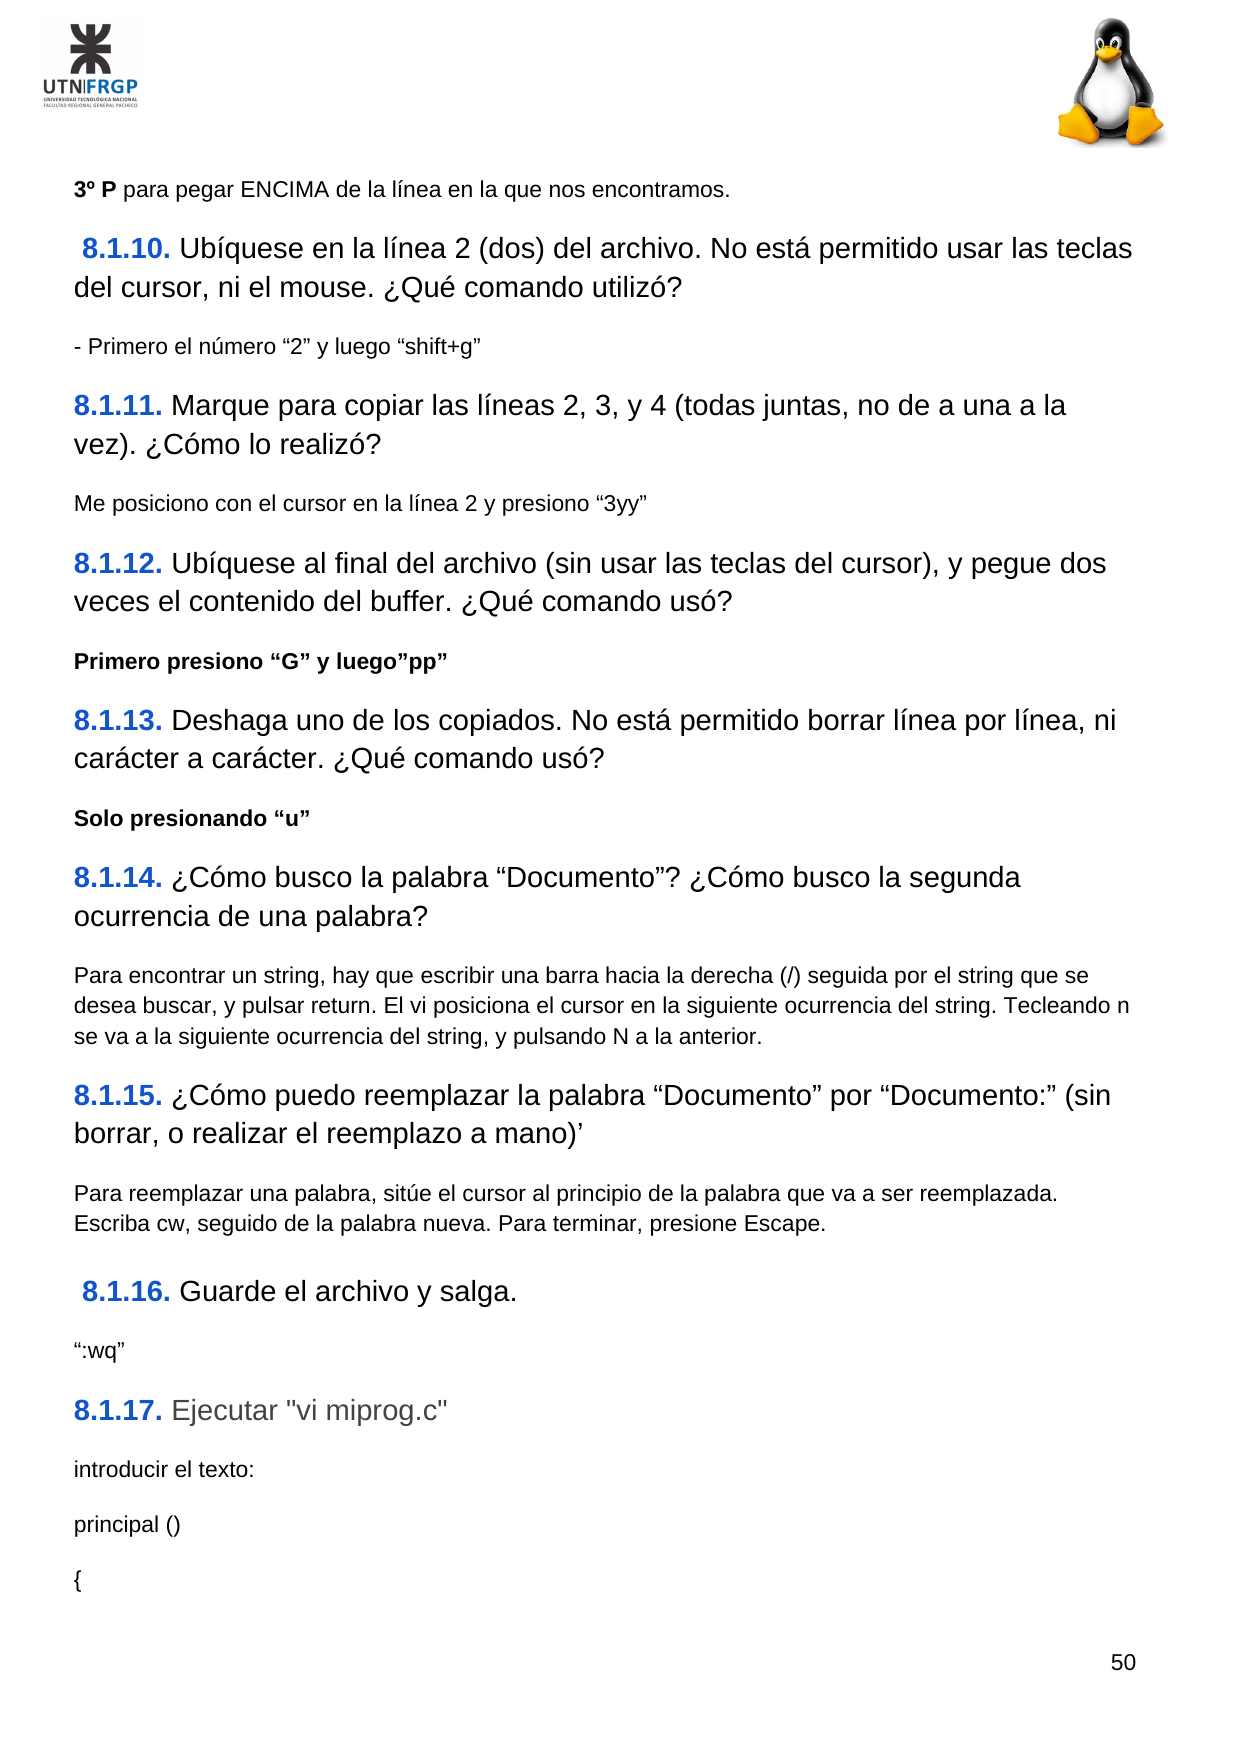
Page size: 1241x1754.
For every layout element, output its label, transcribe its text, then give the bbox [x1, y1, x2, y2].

text Para encontrar un string, hay que escribir una barra hacia la derecha (/) seguida por el string que se desea buscar, y pulsar return. El vi posiciona el cursor en la siguiente ocurrencia del string. Tecleando n se va a la siguiente ocurrencia del string, y pulsando N a la anterior. [74, 962, 1136, 1049]
text Solo presionando “u” [74, 805, 1136, 831]
text { [74, 1566, 1136, 1593]
subtitle 8.1.15. ¿Cómo puedo reemplazar la palabra “Documento” por “Documento:” (sin borrar, o realizar el reemplazo a mano)’ [74, 1078, 1136, 1150]
subtitle 8.1.13. Deshaga uno de los copiados. No está permitido borrar línea por línea, ni carácter a carácter. ¿Qué comando usó? [74, 703, 1136, 775]
text principal () [74, 1511, 1136, 1538]
text 3º P para pegar ENCIMA de la línea en la que nos encontramos. [74, 176, 1136, 202]
text Para reemplazar una palabra, sitúe el cursor al principio de la palabra que va a ser reemplazada. Escriba cw, seguido de la palabra nueva. Para terminar, presione Escape. [74, 1180, 1136, 1237]
subtitle 8.1.17. Ejecutar "vi miprog.c" [74, 1392, 1136, 1426]
picture [1053, 18, 1168, 148]
subtitle 8.1.11. Marque para copiar las líneas 2, 3, y 4 (todas juntas, no de a una a la vez). ¿Cómo lo realizó? [74, 388, 1136, 460]
text - Primero el número “2” y luego “shift+g” [74, 333, 1136, 359]
picture [36, 18, 146, 114]
text Primero presiono “G” y luego”pp” [74, 648, 1136, 674]
subtitle 8.1.10. Ubíquese en la línea 2 (dos) del archivo. No está permitido usar las teclas del cursor, ni el mouse. ¿Qué comando utilizó? [74, 231, 1136, 303]
text introducir el texto: [74, 1456, 1136, 1482]
text Me posiciono con el cursor en la línea 2 y presiono “3yy” [74, 490, 1136, 517]
text “:wq” [74, 1337, 1136, 1364]
subtitle 8.1.12. Ubíquese al final del archivo (sin usar las teclas del cursor), y pegue dos veces el contenido del buffer. ¿Qué comando usó? [74, 546, 1136, 618]
subtitle 8.1.16. Guarde el archivo y salga. [74, 1274, 1136, 1307]
subtitle 8.1.14. ¿Cómo busco la palabra “Documento”? ¿Cómo busco la segunda ocurrencia de una palabra? [74, 860, 1136, 932]
